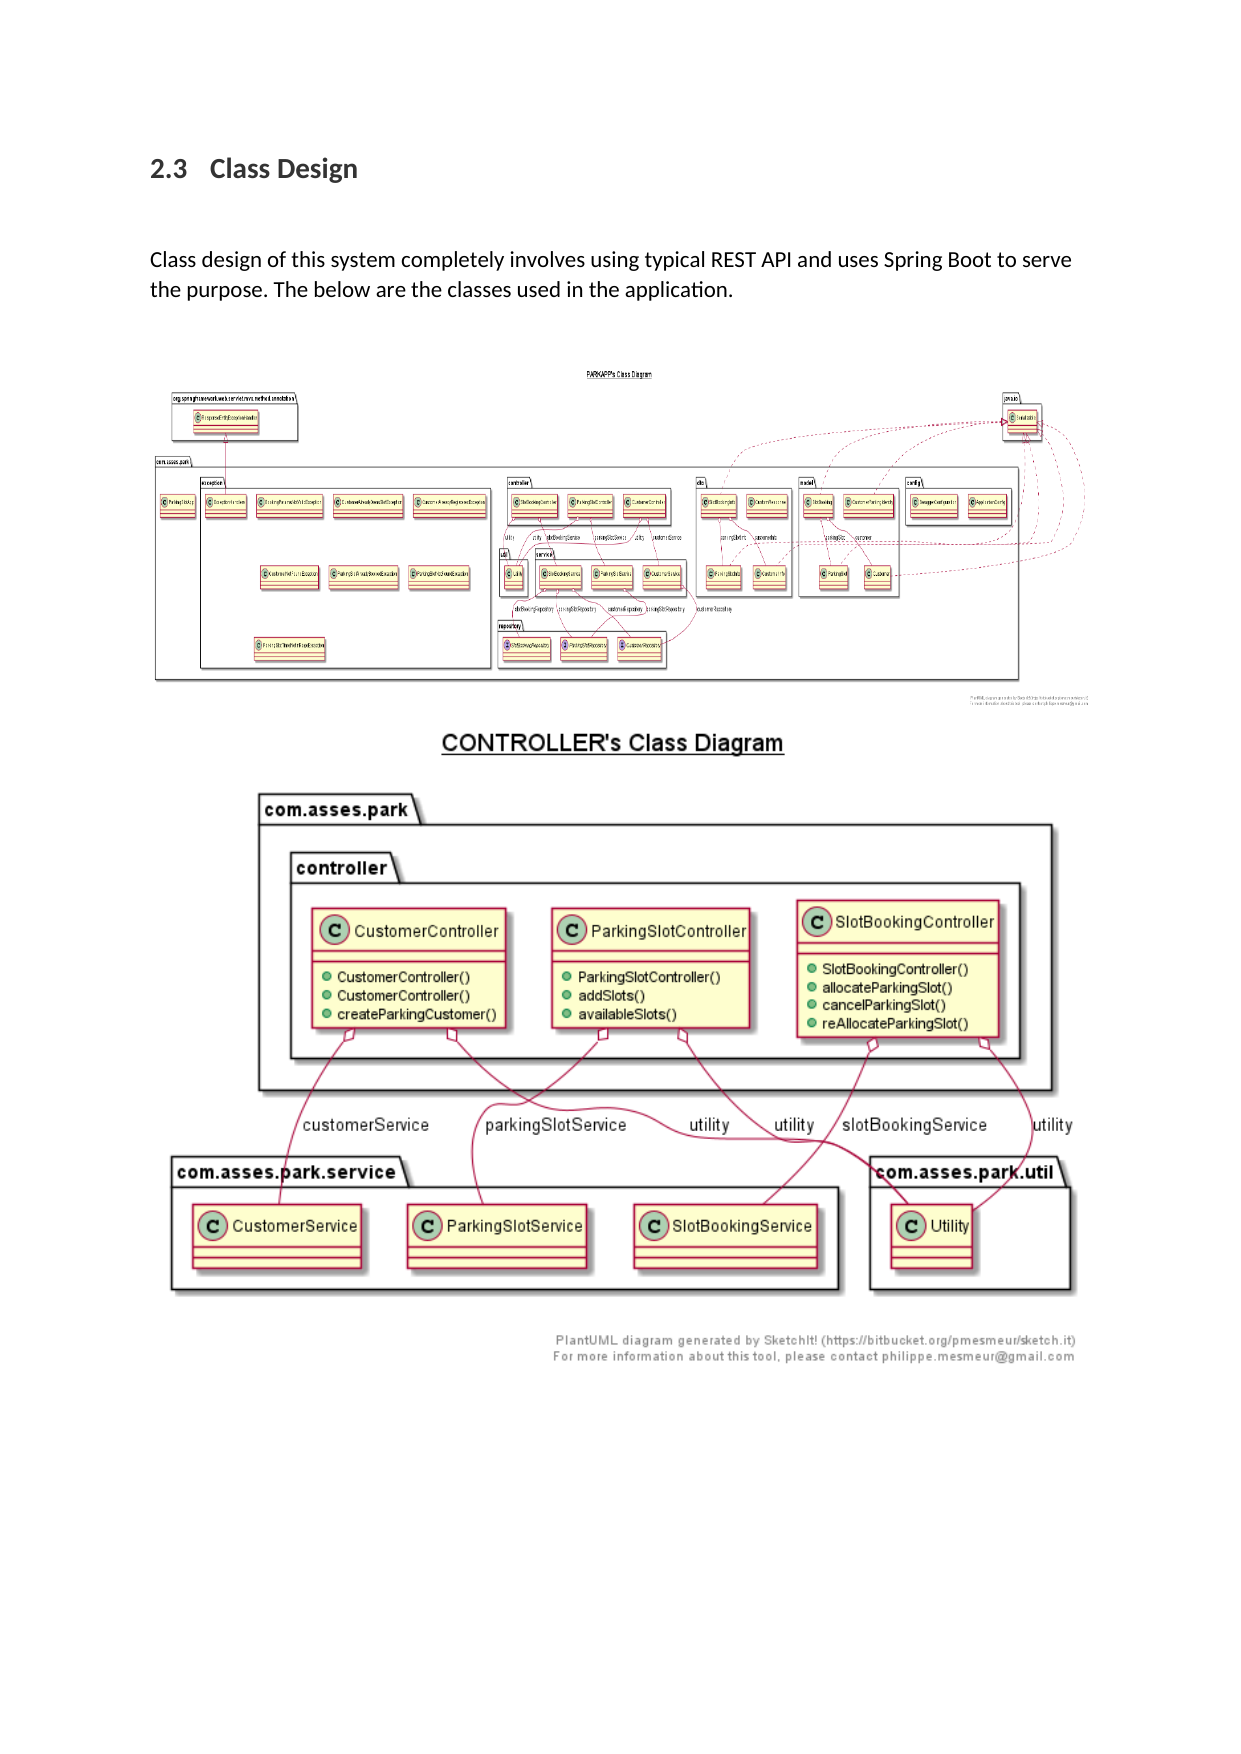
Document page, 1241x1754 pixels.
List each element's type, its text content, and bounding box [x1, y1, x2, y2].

text Class design of this system completely involves using typical REST API and uses Spring Boot to serve the purpose. The below are the classes used in the application. [150, 245, 1090, 303]
picture [150, 368, 1091, 708]
subtitle Class Design [150, 150, 1090, 186]
picture [150, 726, 1091, 1370]
